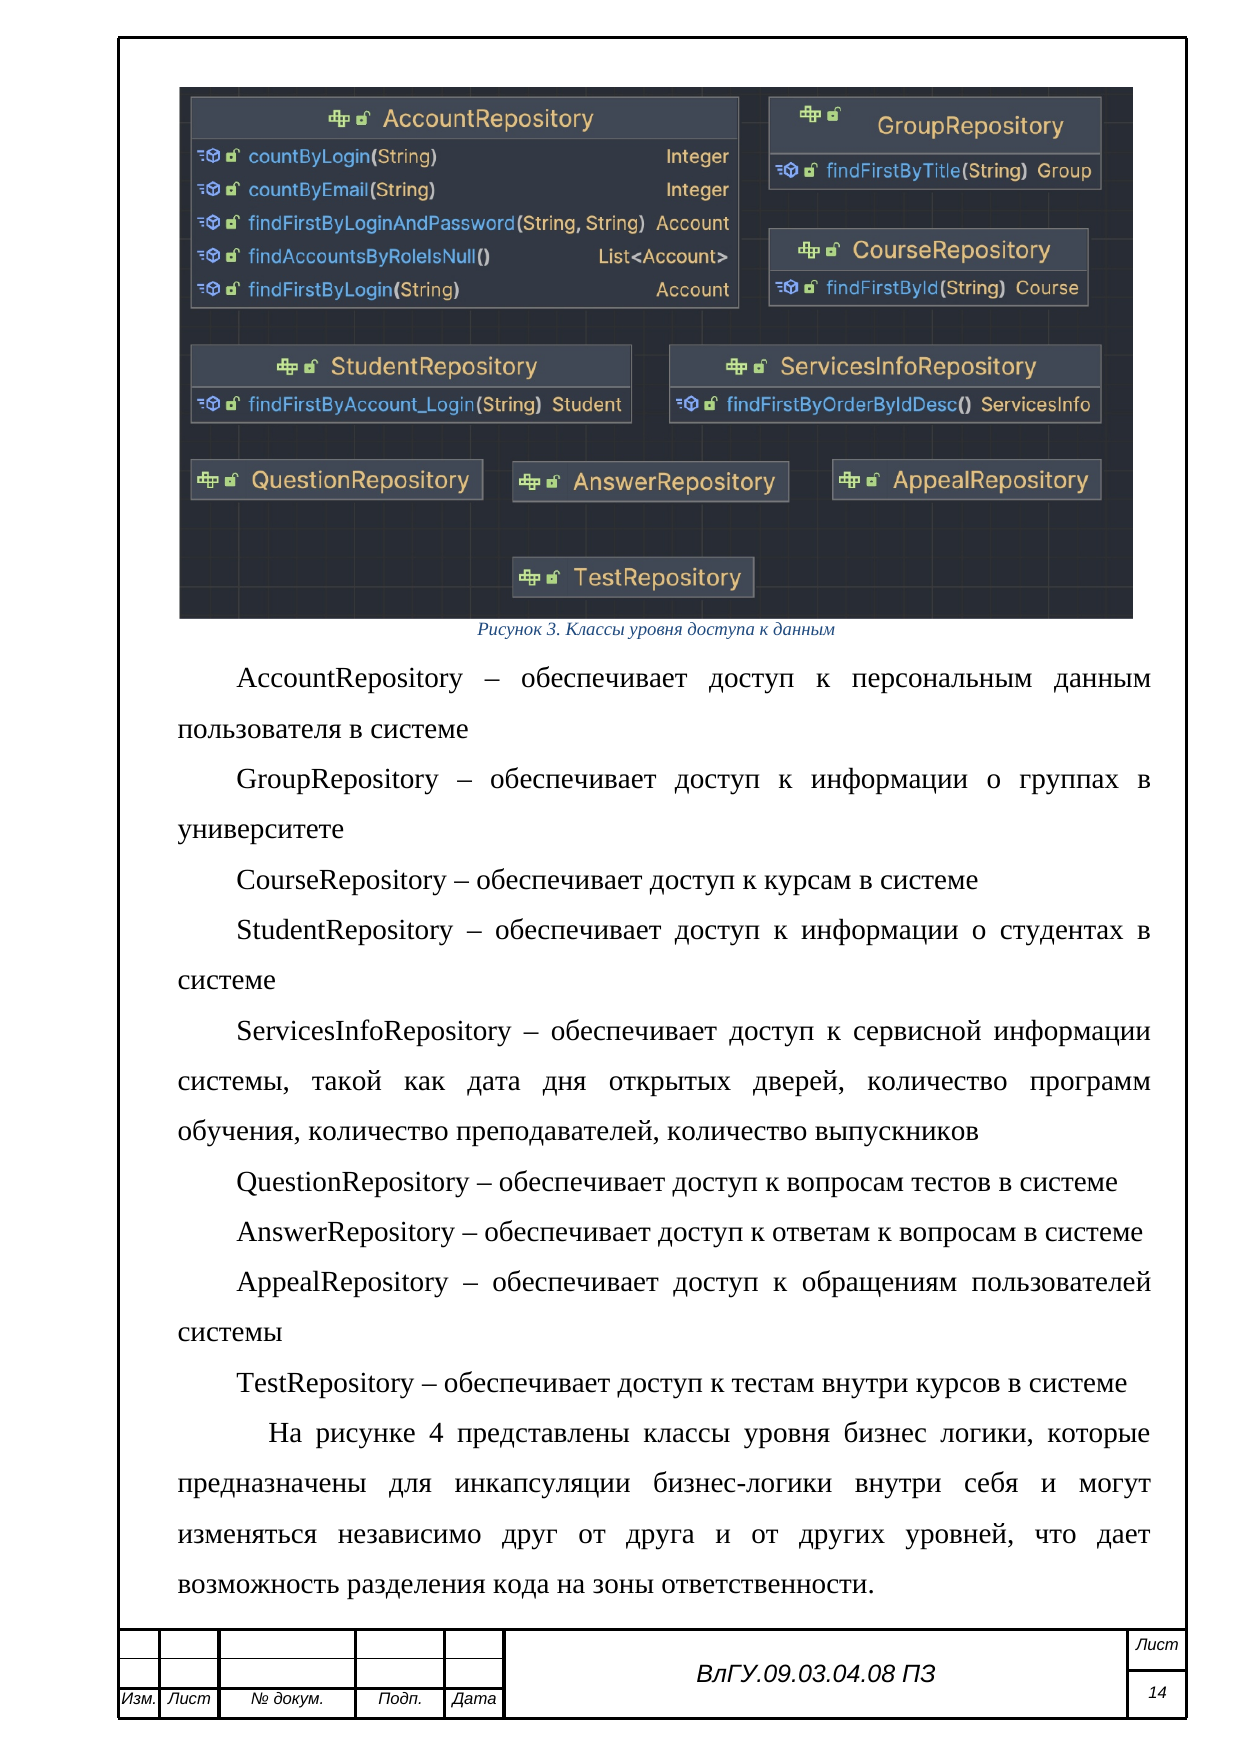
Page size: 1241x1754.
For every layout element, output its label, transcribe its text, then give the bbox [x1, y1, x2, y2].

list StudentRepository – обеспечивает доступ к информации о студентах в системе [177, 912, 1152, 996]
list На рисунке 4 представлены классы уровня бизнес логики, которые предназначены для инкапсуляции бизнес-логики внутри себя и могут изменяться независимо друг от друга и от других уровней, что дает возможность разделения кода на зоны ответственности. [177, 1415, 1152, 1600]
list GroupRepository – обеспечивает доступ к информации о группах в университете [177, 761, 1152, 845]
list AnswerRepository – обеспечивает доступ к ответам к вопросам в системе [177, 1214, 1152, 1247]
text Рисунок 3. Классы уровня доступа к данным [118, 618, 1194, 640]
list ServicesInfoRepository – обеспечивает доступ к сервисной информации системы, такой как дата дня открытых дверей, количество программ обучения, количество преподавателей, количество выпускников [177, 1013, 1152, 1147]
list AppealRepository – обеспечивает доступ к обращениям пользователей системы [177, 1264, 1152, 1348]
list AccountRepository – обеспечивает доступ к персональным данным пользователя в системе [177, 661, 1152, 744]
picture [179, 87, 1133, 619]
list CourseRepository – обеспечивает доступ к курсам в системе [177, 862, 1152, 895]
list TestRepository – обеспечивает доступ к тестам внутри курсов в системе [177, 1365, 1152, 1398]
list QuestionRepository – обеспечивает доступ к вопросам тестов в системе [177, 1164, 1152, 1197]
